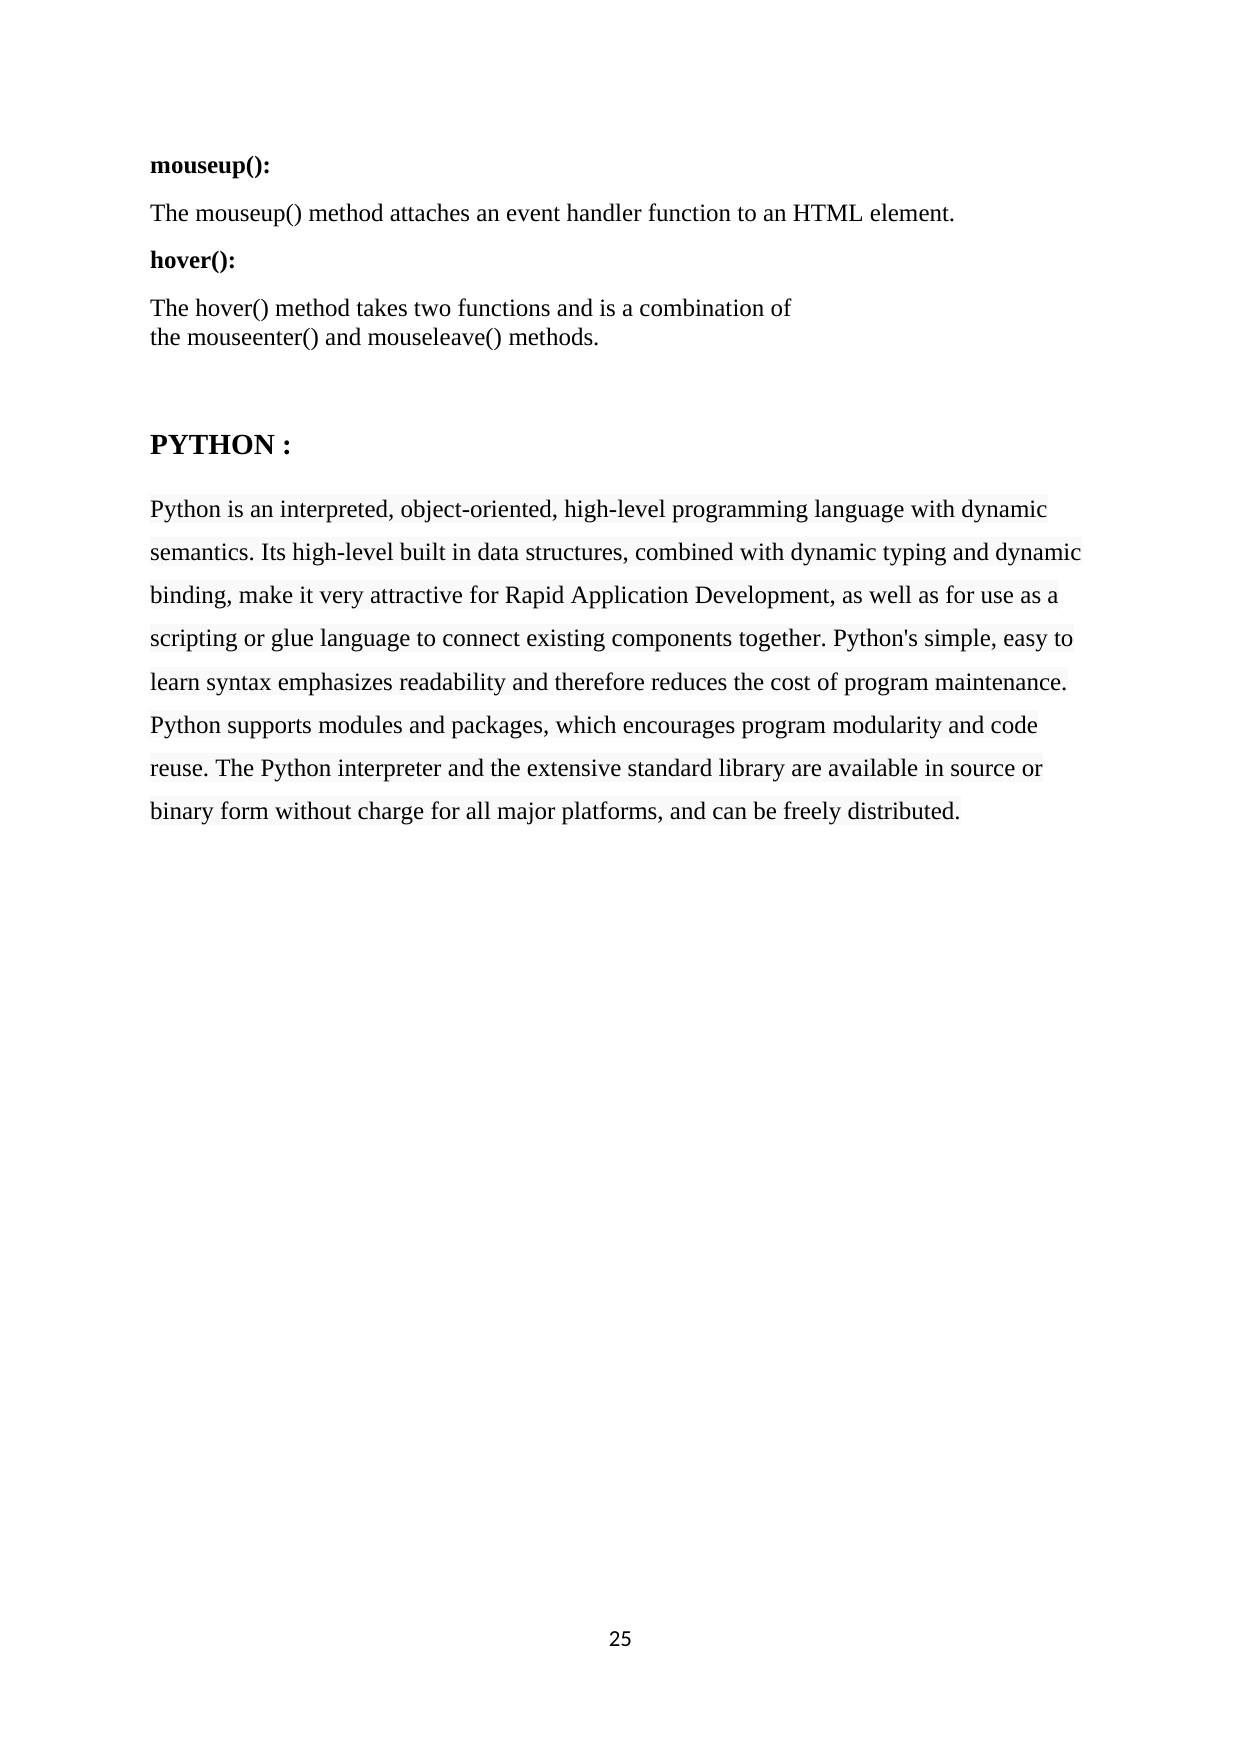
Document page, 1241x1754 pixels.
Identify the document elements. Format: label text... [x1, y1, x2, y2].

text The hover() method takes two functions and is a combination of the mouseenter() and mouseleave() methods. [150, 293, 1090, 351]
text The mouseup() method attaches an event handler function to an HTML element. [150, 198, 1090, 226]
text mouseup(): [150, 150, 1090, 179]
text PYTHON : [150, 427, 1090, 461]
text hover(): [150, 245, 1090, 274]
text Python is an interpreted, object-oriented, high-level programming language with dynamic semantics. Its high-level built in data structures, combined with dynamic typing and dynamic binding, make it very attractive for Rapid Application Development, as well as for use as a scripting or glue language to connect existing components together. Python's simple, easy to learn syntax emphasizes readability and therefore reduces the cost of program maintenance. Python supports modules and packages, which encourages program modularity and code reuse. The Python interpreter and the extensive standard library are available in source or binary form without charge for all major platforms, and can be freely distributed. [150, 494, 1090, 912]
